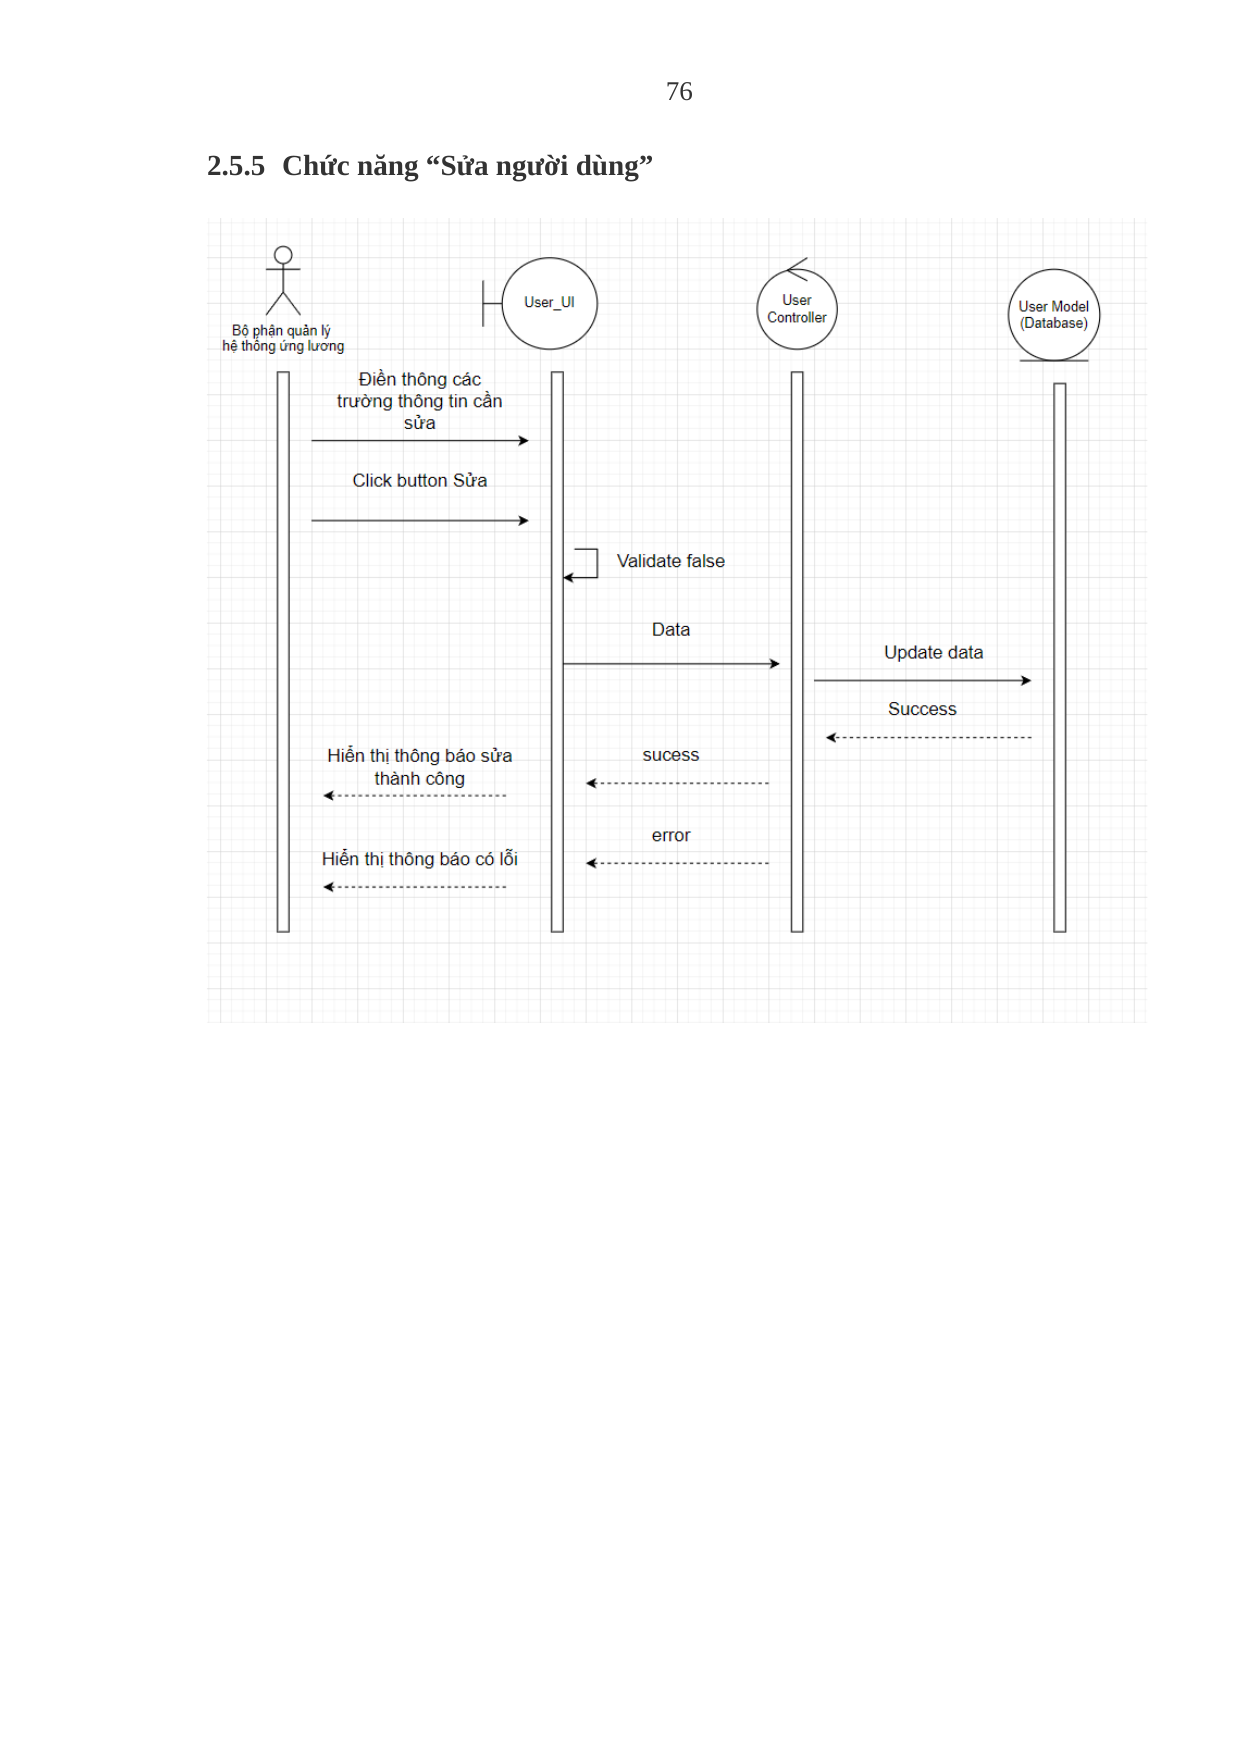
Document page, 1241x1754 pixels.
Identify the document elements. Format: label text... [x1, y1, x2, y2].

picture [206, 218, 1148, 1023]
subtitle Chức năng “Sửa người dùng” [207, 148, 1152, 181]
